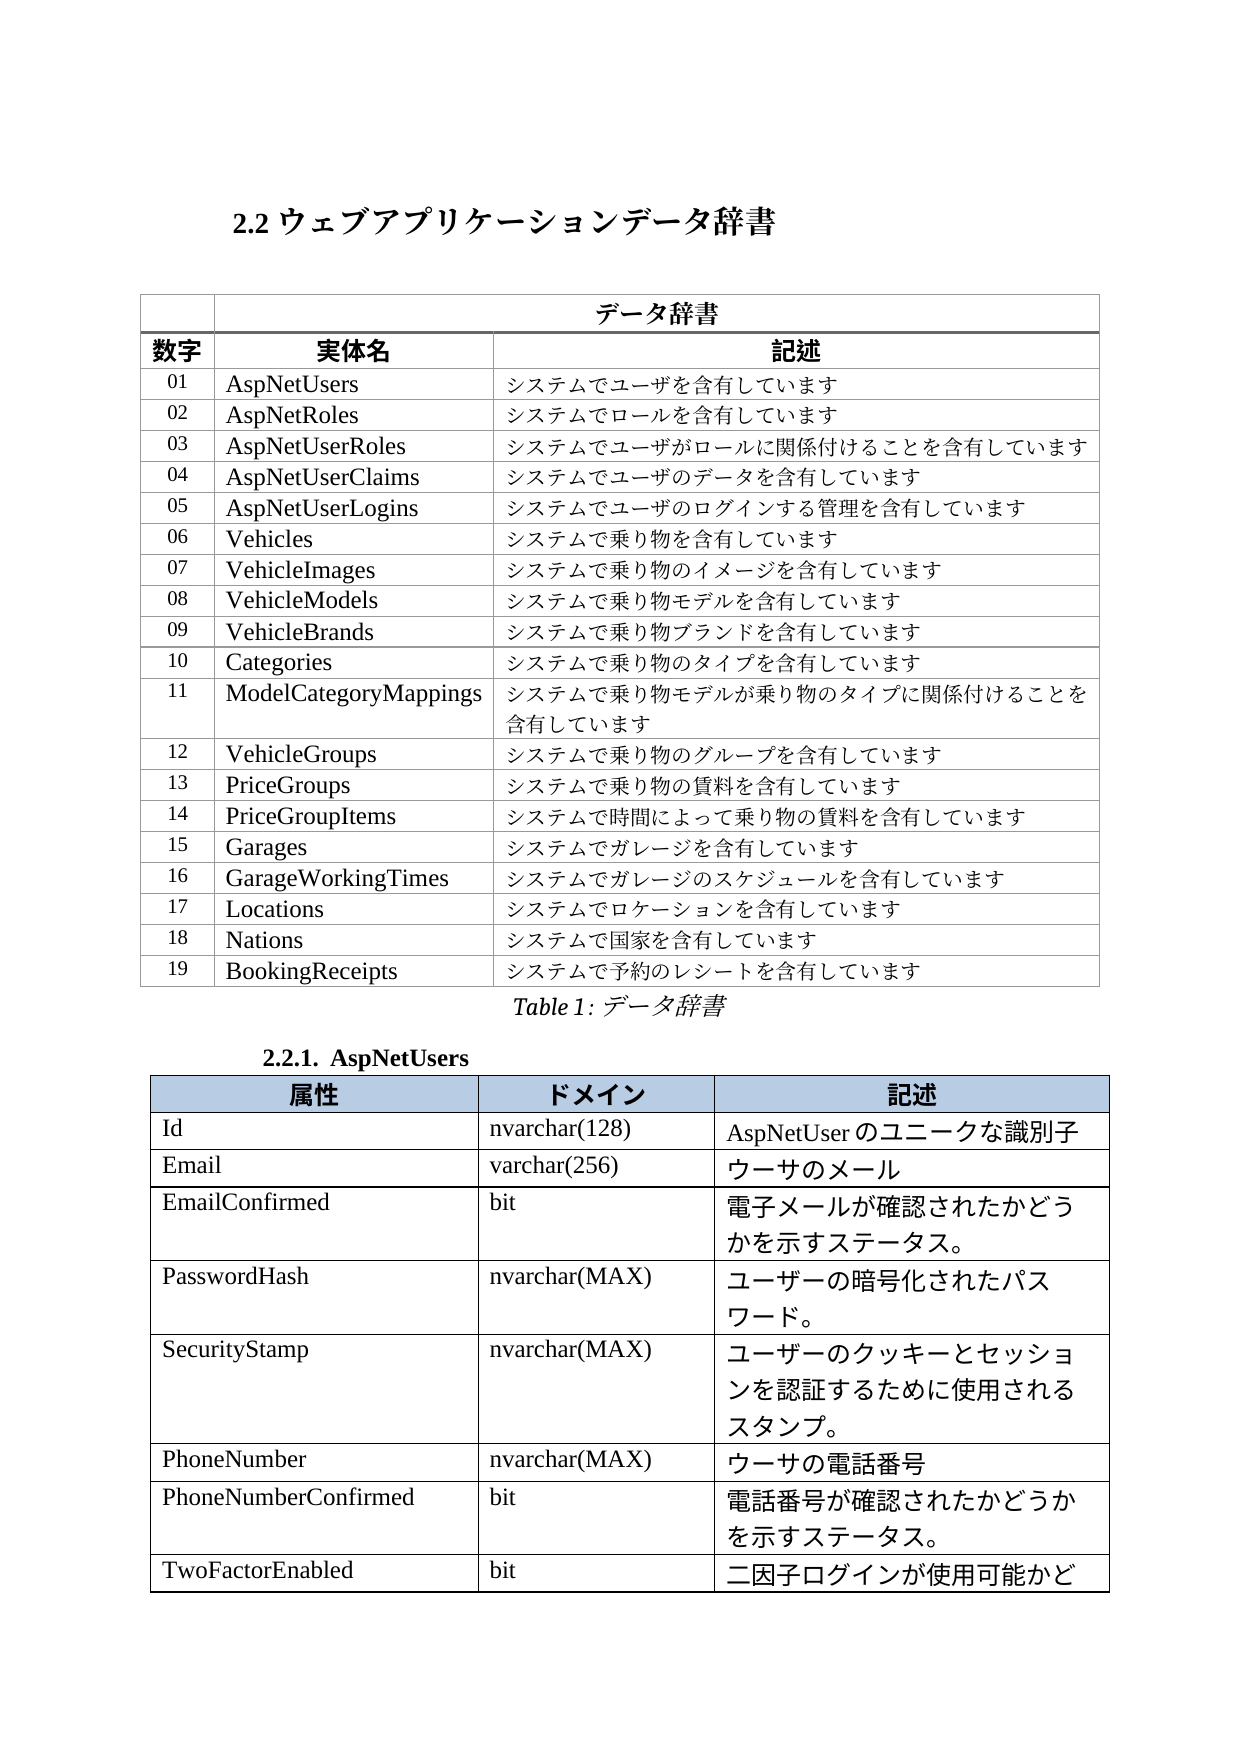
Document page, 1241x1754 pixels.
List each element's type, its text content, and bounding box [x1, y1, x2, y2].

table_cell AspNetUserClaims [215, 462, 493, 492]
table_cell ユーザーのクッキーとセッションを認証するために使用されるスタンプ。 [715, 1335, 1109, 1443]
table_cell GarageWorkingTimes [215, 863, 493, 893]
table_cell PasswordHash [151, 1261, 478, 1333]
table_cell システムでユーザを含有しています [494, 369, 1099, 399]
table_cell VehicleBrands [215, 617, 493, 646]
table_cell システムで乗り物を含有しています [494, 524, 1099, 554]
table_cell システムで乗り物モデルを含有しています [494, 586, 1099, 616]
table_cell システムで乗り物のタイプを含有しています [494, 648, 1099, 677]
table_cell 19 [141, 956, 214, 986]
table_cell 05 [141, 493, 214, 523]
table_cell システムでガレージのスケジュールを含有しています [494, 863, 1099, 893]
table_cell システムで乗り物ブランドを含有しています [494, 617, 1099, 646]
table_cell bit [479, 1188, 714, 1260]
table_cell システムで乗り物のグループを含有しています [494, 739, 1099, 769]
table_cell システムでユーザのデータを含有しています [494, 462, 1099, 492]
table_cell システムでユーザがロールに関係付けることを含有しています [494, 431, 1099, 461]
table_cell 電話番号が確認されたかどうかを示すステータス。 [715, 1482, 1109, 1554]
table_cell SecurityStamp [151, 1335, 478, 1443]
table_cell 15 [141, 832, 214, 862]
table_cell Categories [215, 648, 493, 677]
table_cell 16 [141, 863, 214, 893]
table_cell システムで時間によって乗り物の賃料を含有しています [494, 801, 1099, 831]
table_cell システムで乗り物の賃料を含有しています [494, 770, 1099, 800]
table_cell システムで予約のレシートを含有しています [494, 956, 1099, 986]
table_cell 12 [141, 739, 214, 769]
table_cell PhoneNumber [151, 1444, 478, 1481]
table_cell 記述 [494, 334, 1099, 368]
table_cell nvarchar(MAX) [479, 1444, 714, 1481]
table_cell varchar(256) [479, 1150, 714, 1186]
table_cell VehicleModels [215, 586, 493, 616]
table_cell 実体名 [215, 334, 493, 368]
table_cell AspNetRoles [215, 400, 493, 430]
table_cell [715, 1555, 1109, 1591]
table_cell 13 [141, 770, 214, 800]
table_cell 14 [141, 801, 214, 831]
table_cell nvarchar(MAX) [479, 1261, 714, 1333]
table_cell システムで国家を含有しています [494, 925, 1099, 955]
subtitle AspNetUsers [262, 1043, 1090, 1072]
table_cell PhoneNumberConfirmed [151, 1482, 478, 1554]
table_cell VehicleGroups [215, 739, 493, 769]
table_cell Vehicles [215, 524, 493, 554]
table_cell Nations [215, 925, 493, 955]
table_cell Email [151, 1150, 478, 1186]
table_cell PriceGroupItems [215, 801, 493, 831]
table_cell PriceGroups [215, 770, 493, 800]
table_cell AspNetUserのユニークな識別子 [715, 1113, 1109, 1149]
table_cell システムで乗り物モデルが乗り物のタイプに関係付けることを含有しています [494, 679, 1099, 738]
table_cell 電子メールが確認されたかどうかを示すステータス。 [715, 1188, 1109, 1260]
table_cell ユーザーの暗号化されたパスワード。 [715, 1261, 1109, 1333]
table_cell nvarchar(MAX) [479, 1335, 714, 1443]
table_cell 18 [141, 925, 214, 955]
table_header [141, 295, 214, 331]
table_cell 08 [141, 586, 214, 616]
table_cell 06 [141, 524, 214, 554]
table_cell 11 [141, 679, 214, 738]
table_cell AspNetUserLogins [215, 493, 493, 523]
table_cell AspNetUsers [215, 369, 493, 399]
table_cell ウーサの電話番号 [715, 1444, 1109, 1481]
table_cell システムでロールを含有しています [494, 400, 1099, 430]
table_cell ModelCategoryMappings [215, 679, 493, 738]
table_cell Garages [215, 832, 493, 862]
table_cell 01 [141, 369, 214, 399]
table_cell 02 [141, 400, 214, 430]
table_header 属性 [151, 1076, 478, 1112]
table_cell TwoFactorEnabled [151, 1555, 478, 1591]
table_cell システムでロケーションを含有しています [494, 894, 1099, 924]
table_cell システムでガレージを含有しています [494, 832, 1099, 862]
table_cell 04 [141, 462, 214, 492]
text Table 1 : データ辞書 [150, 987, 1090, 1023]
table_cell ウーサのメール [715, 1150, 1109, 1186]
table_cell システムでユーザのログインする管理を含有しています [494, 493, 1099, 523]
table_cell AspNetUserRoles [215, 431, 493, 461]
table_cell EmailConfirmed [151, 1188, 478, 1260]
table_cell bit [479, 1482, 714, 1554]
table_cell nvarchar(128) [479, 1113, 714, 1149]
subtitle 2.2 ウェブアプリケーションデータ辞書 [232, 198, 1090, 243]
table_cell 07 [141, 555, 214, 584]
table_cell Locations [215, 894, 493, 924]
table_cell BookingReceipts [215, 956, 493, 986]
table_cell システムで乗り物のイメージを含有しています [494, 555, 1099, 584]
table_cell VehicleImages [215, 555, 493, 584]
table_cell bit [479, 1555, 714, 1591]
table_cell Id [151, 1113, 478, 1149]
table_cell 09 [141, 617, 214, 646]
table_cell 03 [141, 431, 214, 461]
table_cell 17 [141, 894, 214, 924]
table_cell 数字 [141, 334, 214, 368]
table_header データ辞書 [215, 295, 1099, 331]
table_cell 10 [141, 648, 214, 677]
table_header ドメイン [479, 1076, 714, 1112]
table_header 記述 [715, 1076, 1109, 1112]
